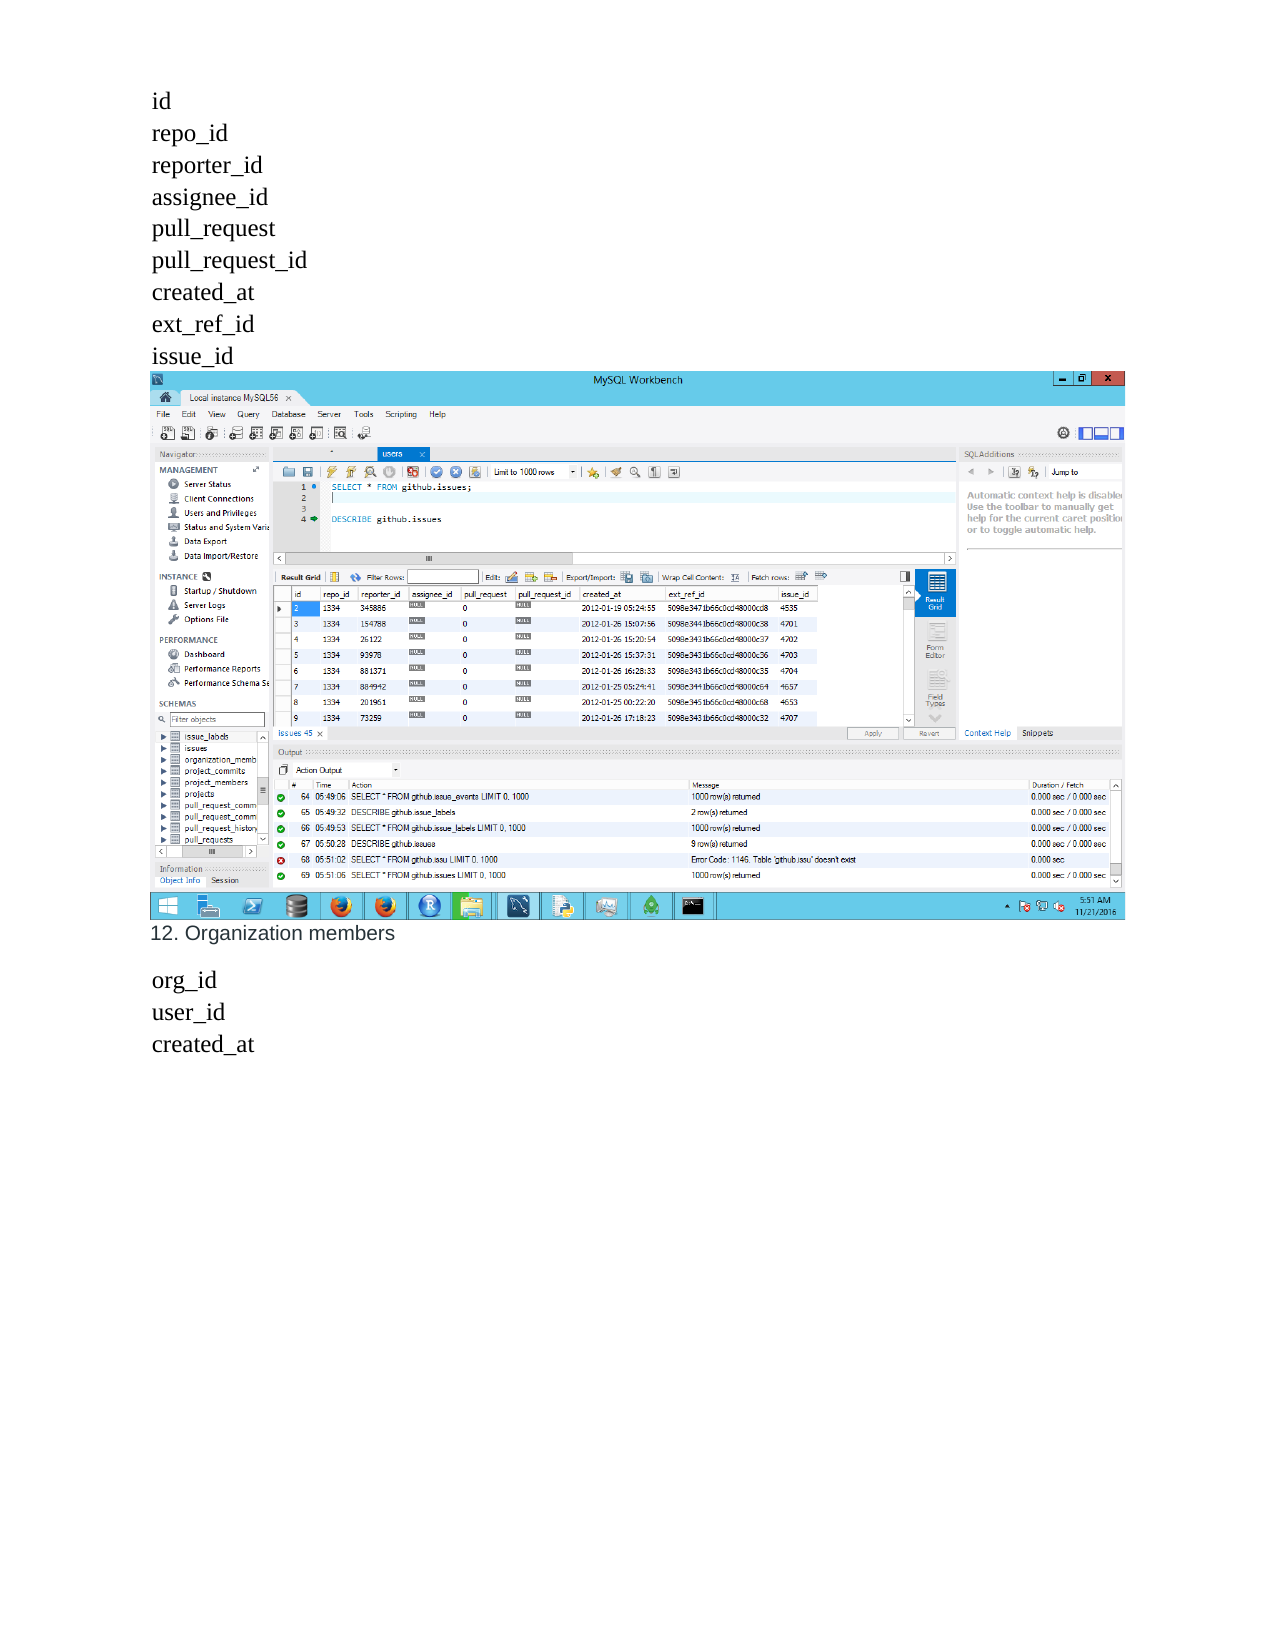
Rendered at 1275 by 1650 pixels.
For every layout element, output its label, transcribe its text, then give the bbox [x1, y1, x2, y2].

table_cell user_id [150, 996, 262, 1027]
text 12. Organization members [150, 920, 1125, 945]
table_cell assignee_id [150, 180, 315, 212]
table_cell pull_request [150, 212, 315, 244]
table_header org_id [150, 964, 262, 996]
table_cell reporter_id [150, 148, 315, 180]
table_cell ext_ref_id [150, 308, 315, 339]
table_cell pull_request_id [150, 244, 315, 276]
table_header id [150, 84, 315, 116]
table_cell repo_id [150, 116, 315, 148]
table_cell issue_id [150, 339, 315, 371]
picture [150, 371, 1125, 920]
table_cell created_at [150, 1028, 262, 1059]
table_cell created_at [150, 276, 315, 307]
